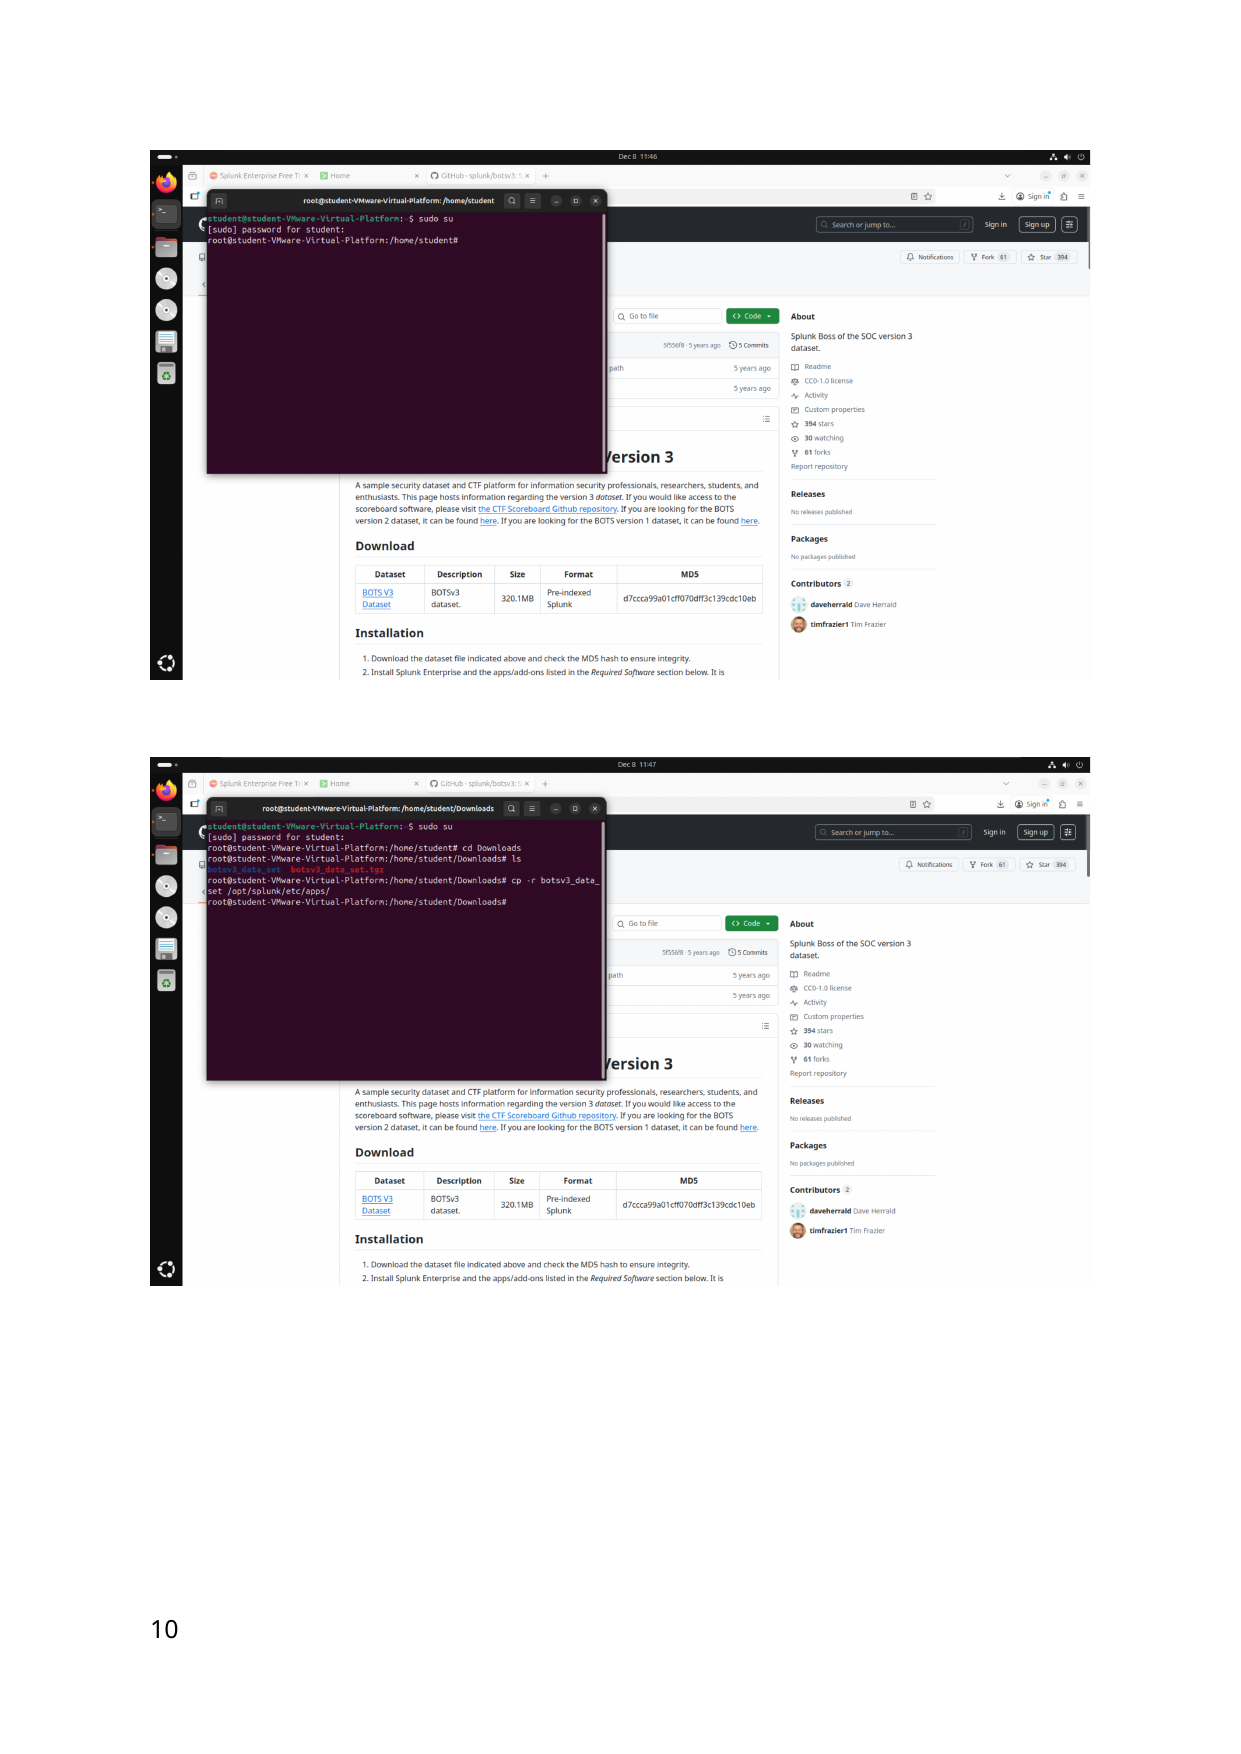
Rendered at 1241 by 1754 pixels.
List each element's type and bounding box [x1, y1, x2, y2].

picture [150, 150, 1091, 680]
picture [150, 757, 1091, 1286]
